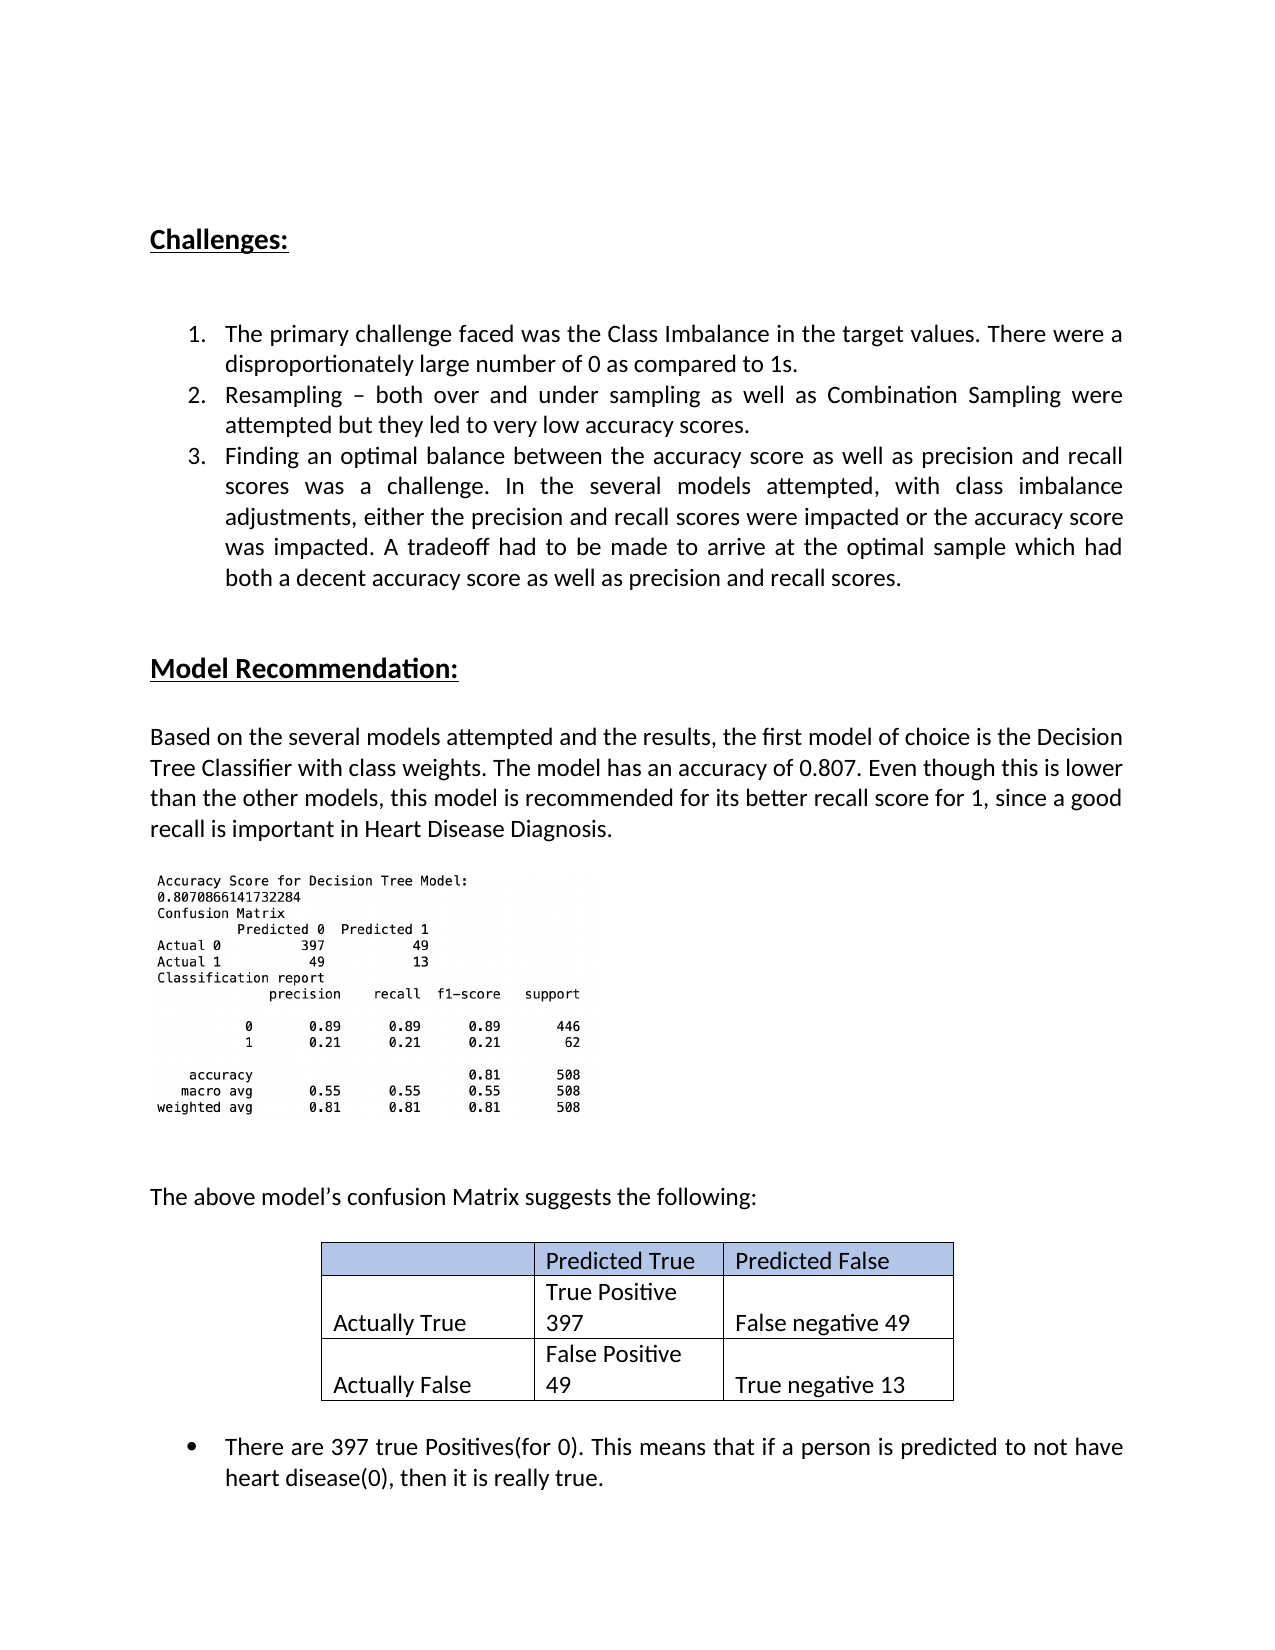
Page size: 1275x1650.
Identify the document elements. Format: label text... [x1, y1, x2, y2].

picture [150, 873, 603, 1122]
table_cell False Positive 49 [535, 1339, 723, 1399]
table_cell False negative 49 [724, 1276, 953, 1337]
list Finding an optimal balance between the accuracy score as well as precision and recall scores was a challenge. In the several models attempted, with class imbalance adjustments, either the precision and recall scores were impacted or the accuracy score was impacted. A tradeoff had to be made to arrive at the optimal sample which had both a decent accuracy score as well as precision and recall scores. [187, 440, 1125, 593]
text Model Recommendation: [150, 650, 1125, 686]
table_header Predicted False [724, 1243, 953, 1275]
table_header Predicted True [535, 1243, 723, 1275]
table_cell True negative 13 [724, 1339, 953, 1399]
text The above model’s confusion Matrix suggests the following: [150, 1181, 1125, 1212]
list There are 397 true Positives(for 0). This means that if a person is predicted to not have heart disease(0), then it is really true. [187, 1431, 1125, 1492]
list The primary challenge faced was the Class Imbalance in the target values. There were a disproportionately large number of 0 as compared to 1s. [187, 318, 1125, 379]
table_cell Actually True [322, 1276, 534, 1337]
table_cell Actually False [322, 1339, 534, 1399]
table_cell True Positive 397 [535, 1276, 723, 1337]
table_header [322, 1243, 534, 1275]
list Resampling – both over and under sampling as well as Combination Sampling were attempted but they led to very low accuracy scores. [187, 379, 1125, 440]
text Challenges: [150, 221, 1125, 257]
text Based on the several models attempted and the results, the first model of choice is the Decision Tree Classifier with class weights. The model has an accuracy of 0.807. Even though this is lower than the other models, this model is recommended for its better recall score for 1, since a good recall is important in Heart Disease Diagnosis. [150, 721, 1125, 843]
